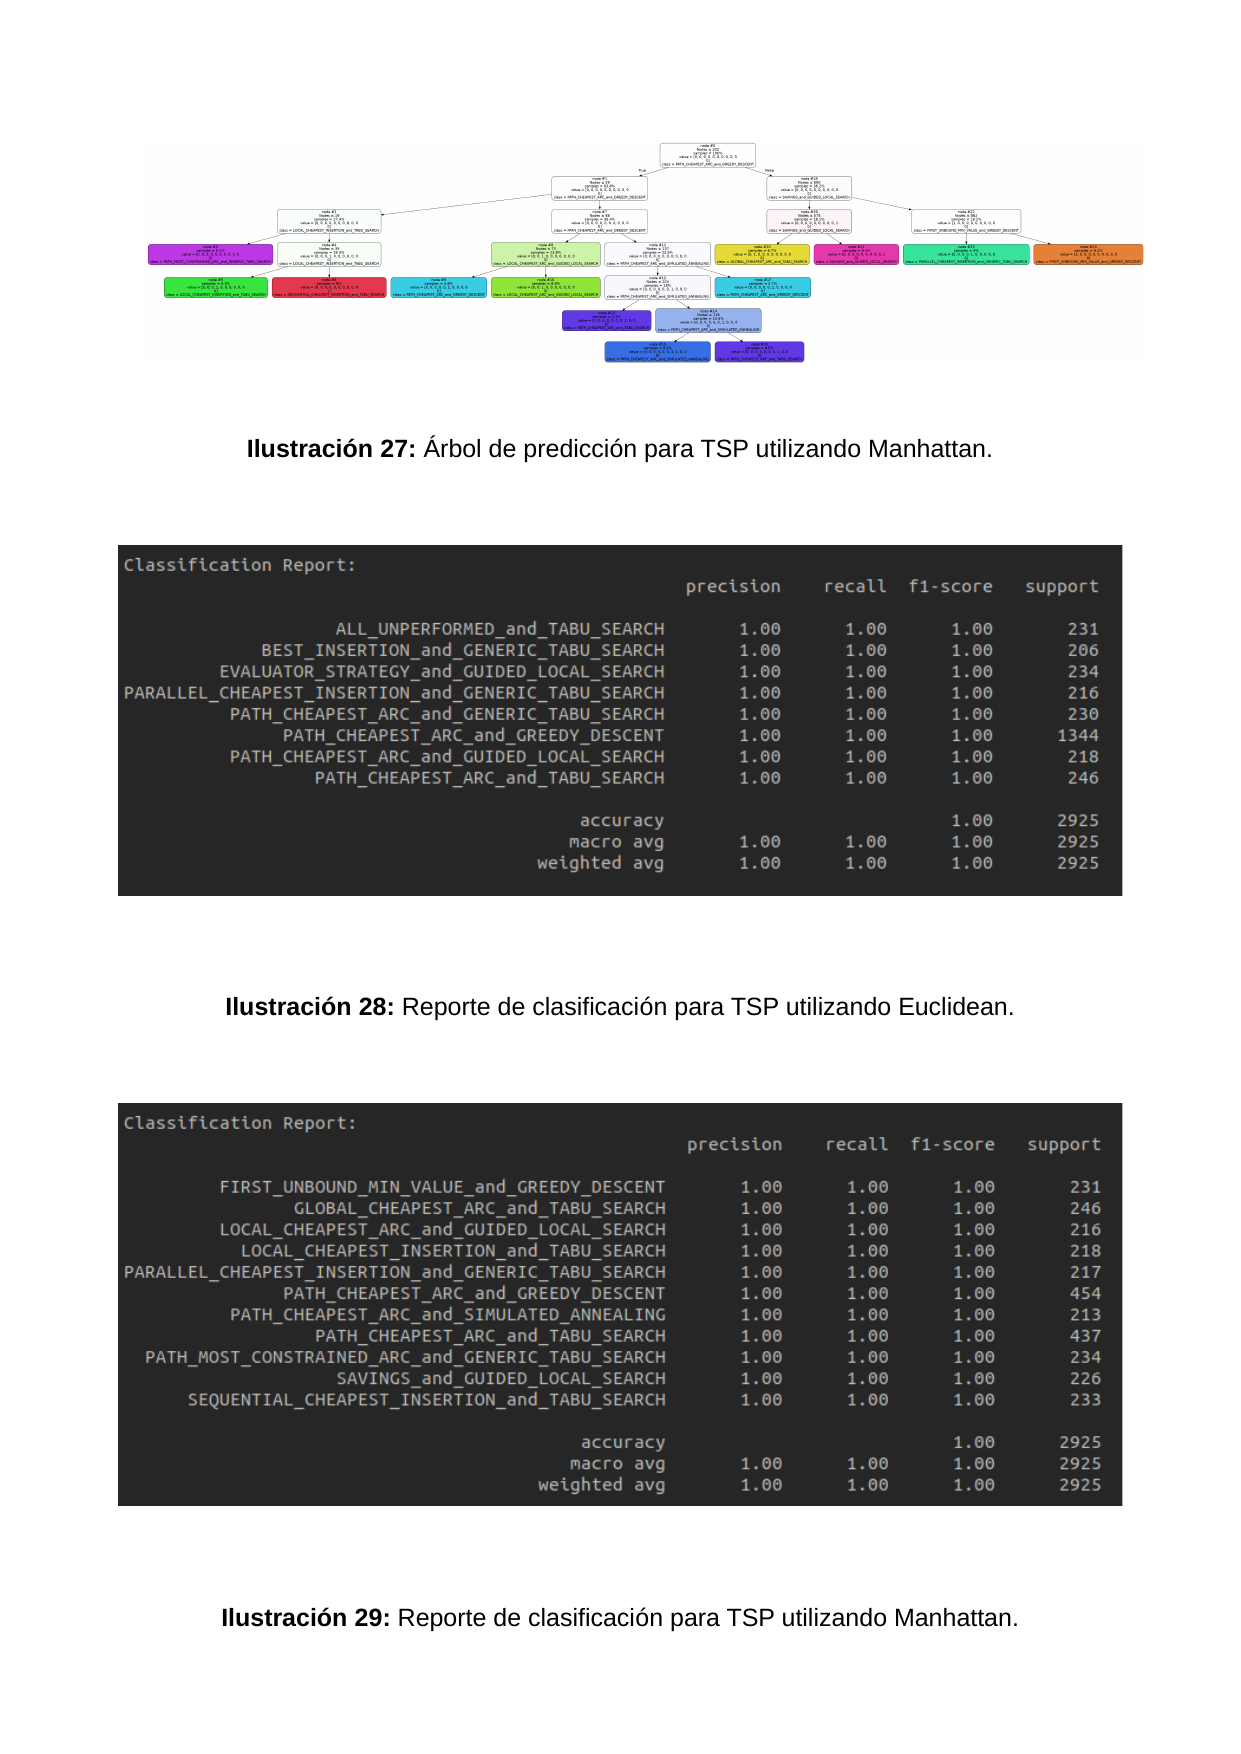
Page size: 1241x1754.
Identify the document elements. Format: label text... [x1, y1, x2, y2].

text Ilustración 28: Reporte de clasificación para TSP utilizando Euclidean. [118, 992, 1122, 1021]
picture [118, 545, 1123, 896]
picture [118, 1103, 1123, 1506]
text Ilustración 27: Árbol de predicción para TSP utilizando Manhattan. [118, 434, 1122, 463]
picture [147, 142, 1144, 363]
text Ilustración 29: Reporte de clasificación para TSP utilizando Manhattan. [118, 1603, 1122, 1631]
